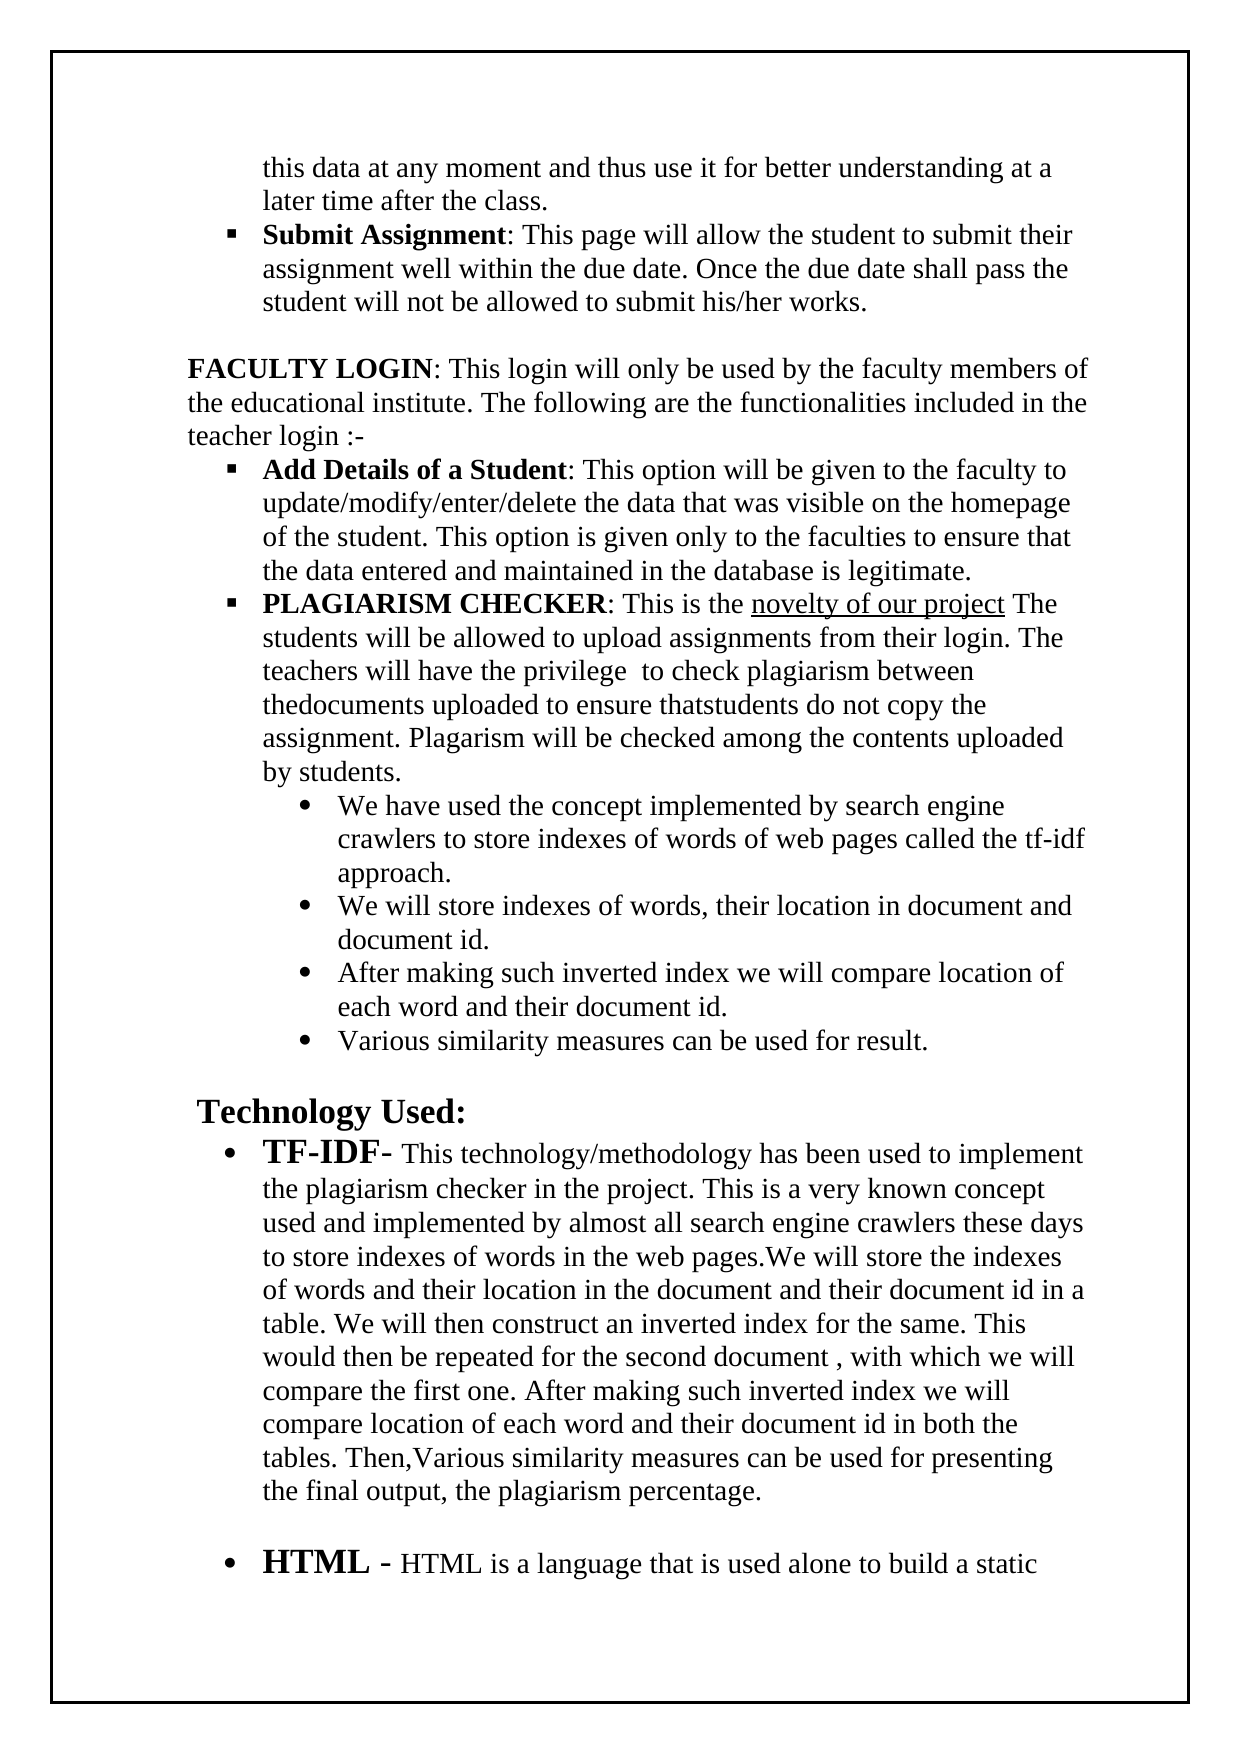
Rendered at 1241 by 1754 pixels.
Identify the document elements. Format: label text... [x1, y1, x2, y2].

text Technology Used: [187, 1090, 1090, 1131]
list After making such inverted index we will compare location of each word and their document id. [300, 956, 1090, 1023]
list We have used the concept implemented by search engine crawlers to store indexes of words of web pages called the tf-idf approach. [300, 788, 1090, 888]
list Submit Assignment: This page will allow the student to submit their assignment well within the due date. Once the due date shall pass the student will not be allowed to submit his/her works. [225, 217, 1090, 318]
list PLAGIARISM CHECKER: This is the novelty of our project The students will be allowed to upload assignments from their login. The teachers will have the privilege to check plagiarism between thedocuments uploaded to ensure thatstudents do not copy the assignment. Plagarism will be checked among the contents uploaded by students. [225, 586, 1090, 788]
list TF-IDF- This technology/methodology has been used to implement the plagiarism checker in the project. This is a very known concept used and implemented by almost all search engine crawlers these days to store indexes of words in the web pages.We will store the indexes of words and their location in the document and their document id in a table. We will then construct an inverted index for the same. This would then be repeated for the second document , with which we will compare the first one. After making such inverted index we will compare location of each word and their document id in both the tables. Then,Various similarity measures can be used for presenting the final output, the plagiarism percentage. [225, 1131, 1090, 1507]
list We will store indexes of words, their location in document and document id. [300, 888, 1090, 956]
list Add Details of a Student: This option will be given to the faculty to update/modify/enter/delete the data that was visible on the homepage of the student. This option is given only to the faculties to ensure that the data entered and maintained in the database is legitimate. [225, 452, 1090, 586]
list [225, 1541, 1090, 1581]
list Various similarity measures can be used for result. [300, 1023, 1090, 1056]
text FACULTY LOGIN: This login will only be used by the faculty members of the educational institute. The following are the functionalities included in the teacher login :- [187, 351, 1090, 452]
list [225, 150, 1090, 217]
